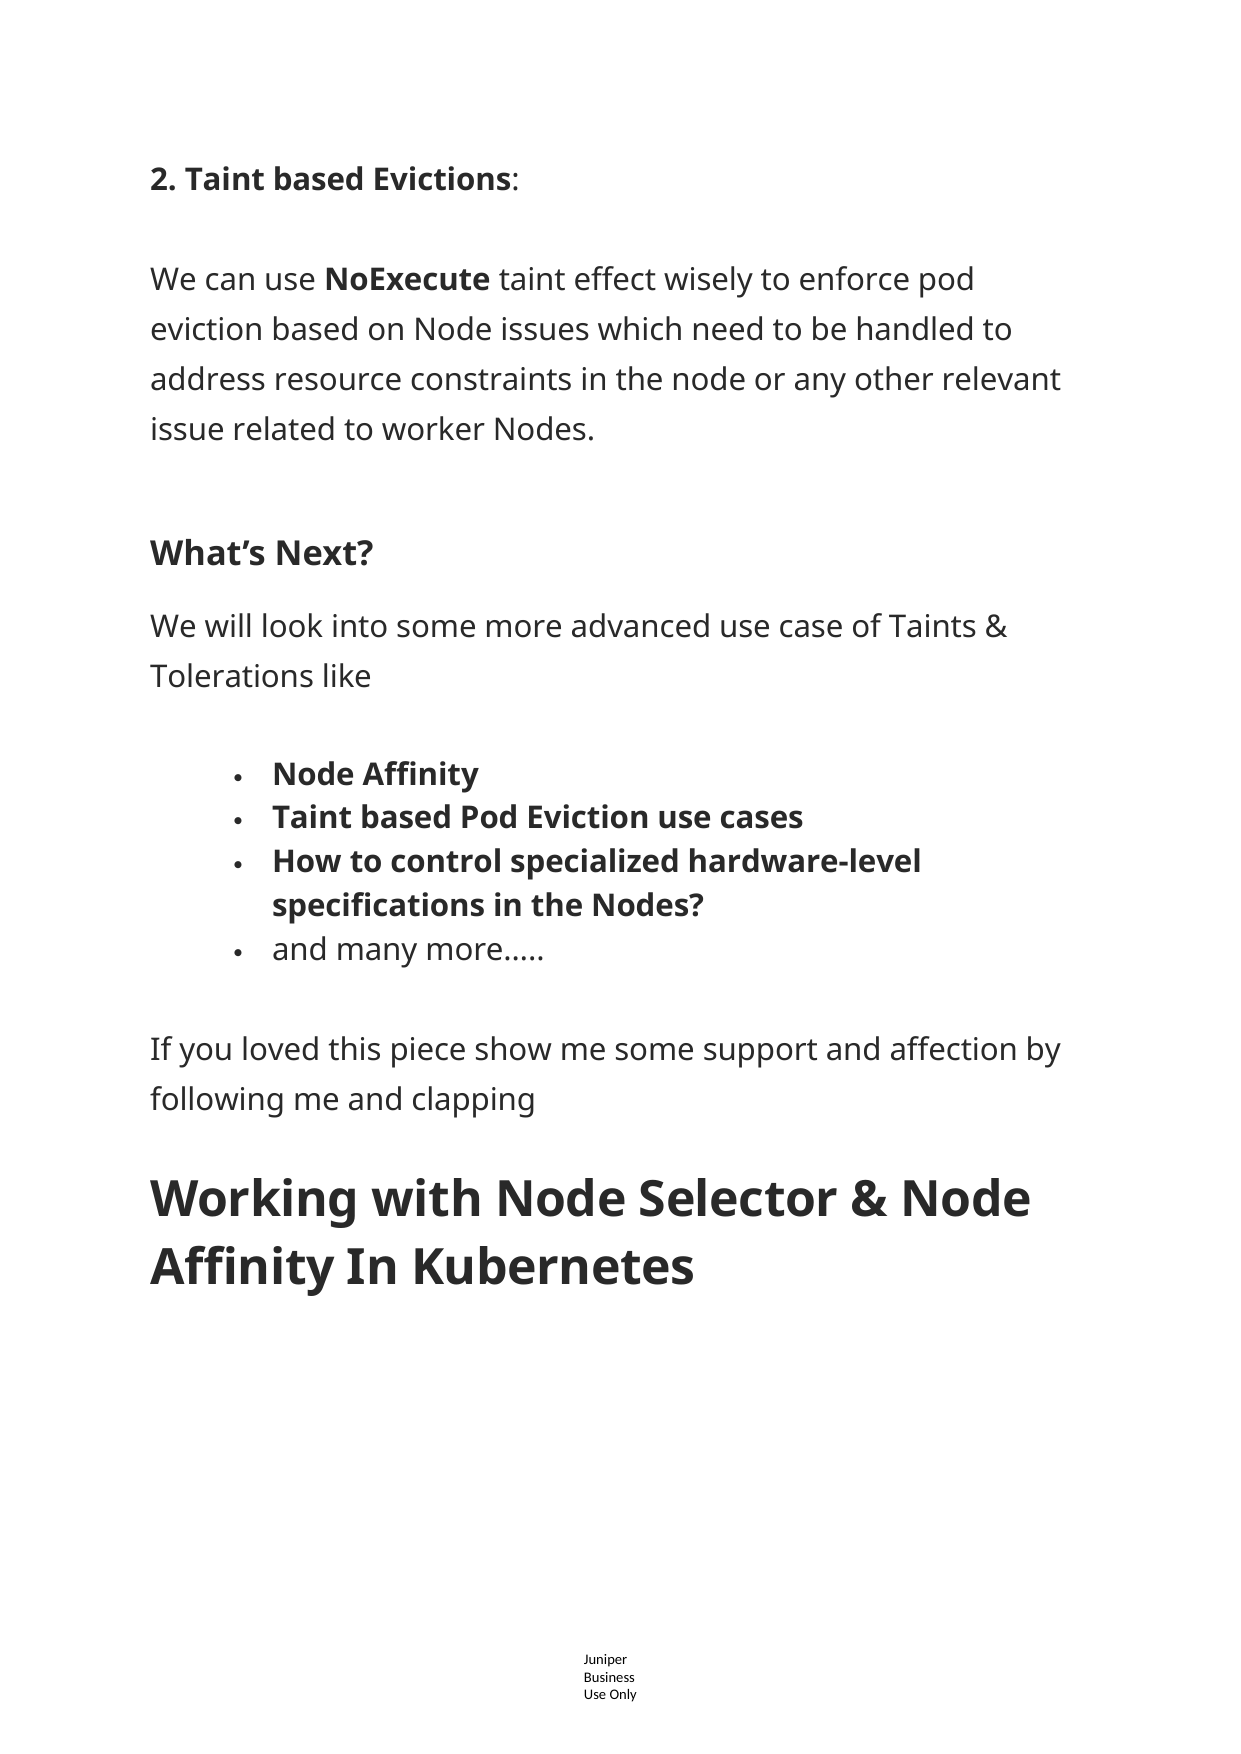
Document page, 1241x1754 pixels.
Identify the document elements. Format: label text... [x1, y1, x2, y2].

list Taint based Pod Eviction use cases [234, 794, 1090, 838]
list How to control specialized hardware-level specifications in the Nodes? [234, 838, 1090, 925]
list and many more….. [234, 925, 1090, 969]
text We can use NoExecute taint effect wisely to enforce pod eviction based on Node issues which need to be handled to address resource constraints in the node or any other relevant issue related to worker Nodes. [150, 250, 1090, 450]
subtitle Working with Node Selector & Node Affinity In Kubernetes [150, 1163, 1090, 1299]
text We will look into some more advanced use case of Taints & Tolerations like [150, 597, 1090, 697]
subtitle What’s Next? [150, 528, 1090, 575]
text 2. Taint based Evictions: [150, 150, 1090, 200]
list Node Affinity [234, 750, 1090, 794]
text If you loved this piece show me some support and affection by following me and clapping [150, 1019, 1090, 1119]
